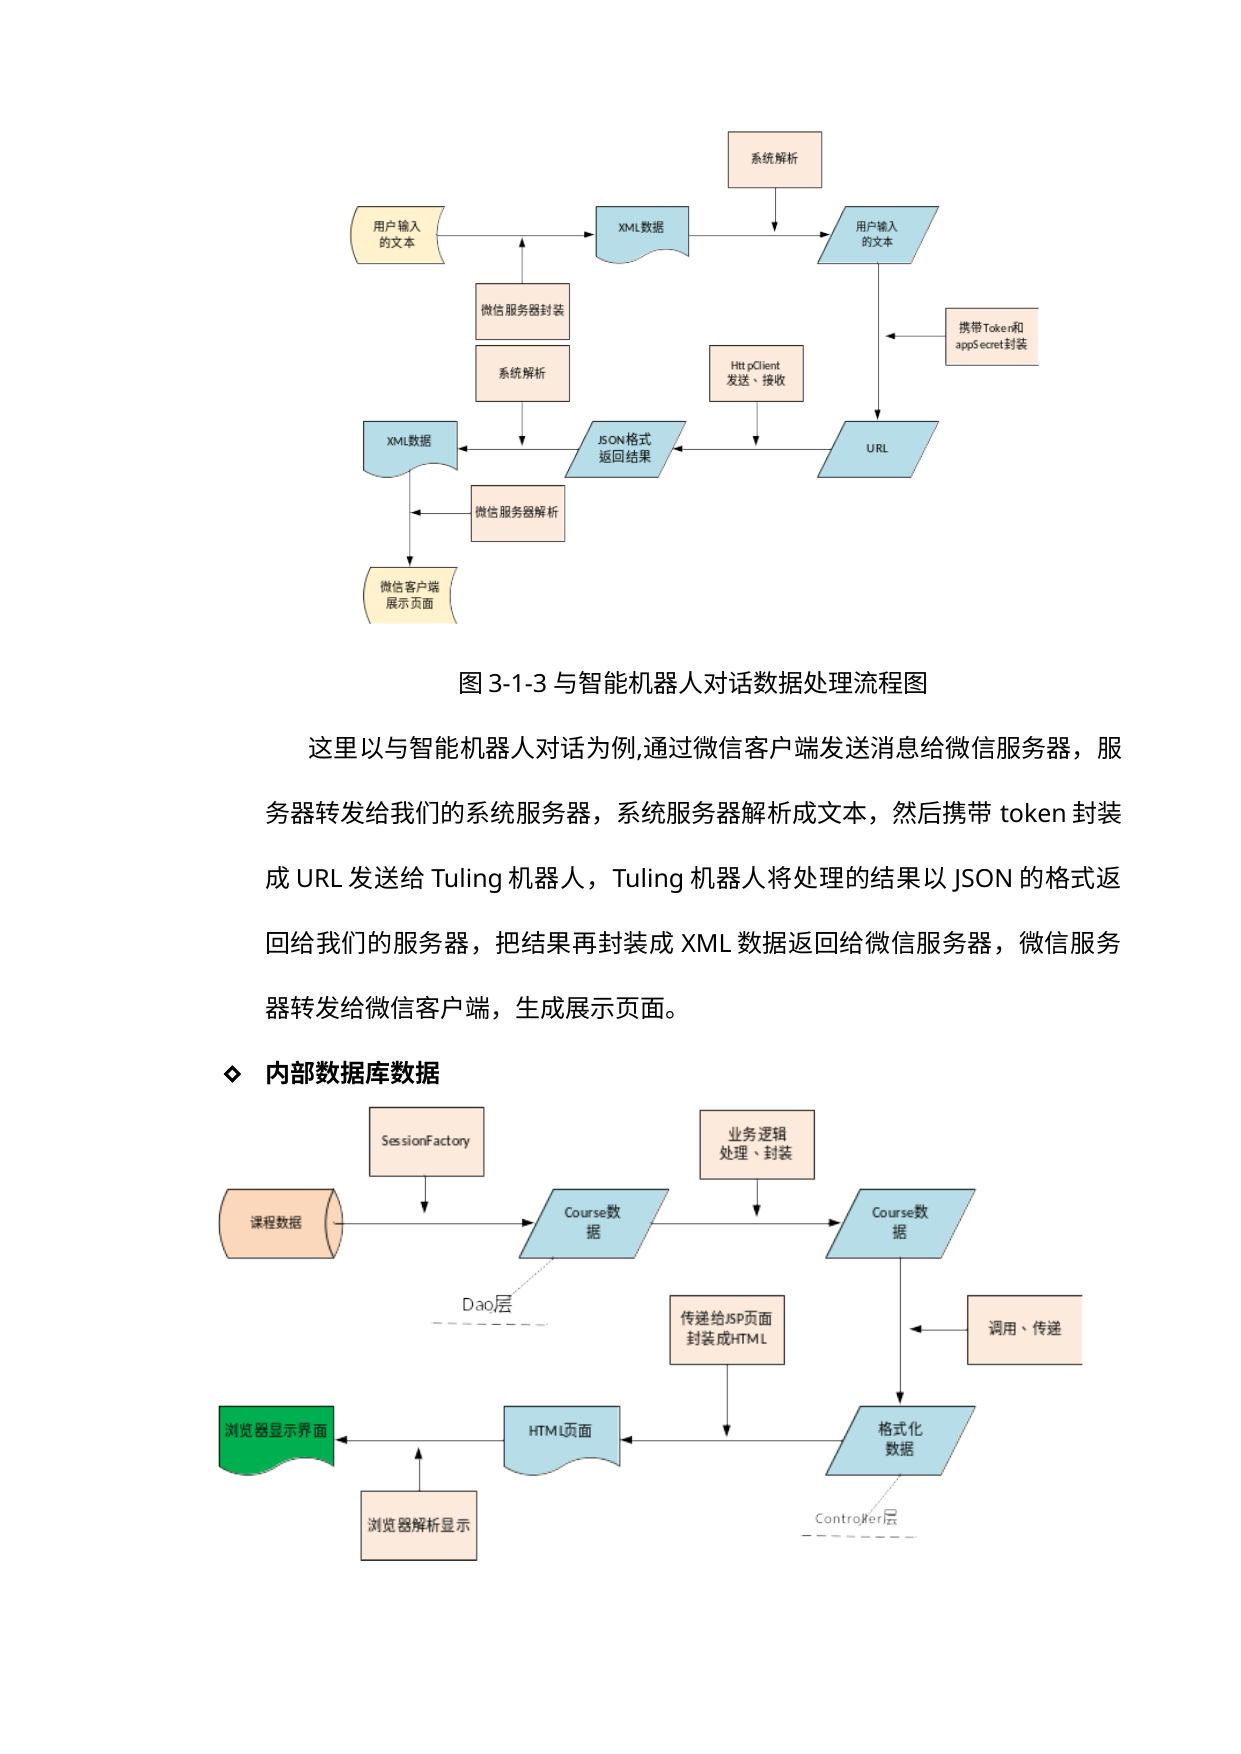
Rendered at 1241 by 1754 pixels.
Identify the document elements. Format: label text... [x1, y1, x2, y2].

list 内部数据库数据 [221, 1039, 1122, 1104]
text 这里以与智能机器人对话为例,通过微信客户端发送消息给微信服务器，服务器转发给我们的系统服务器，系统服务器解析成文本，然后携带token封装成URL发送给Tuling机器人，Tuling机器人将处理的结果以JSON的格式返回给我们的服务器，把结果再封装成XML数据返回给微信服务器，微信服务器转发给微信客户端，生成展示页面。 [265, 714, 1122, 1039]
text 图3-1-3 与智能机器人对话数据处理流程图 [265, 649, 1122, 714]
